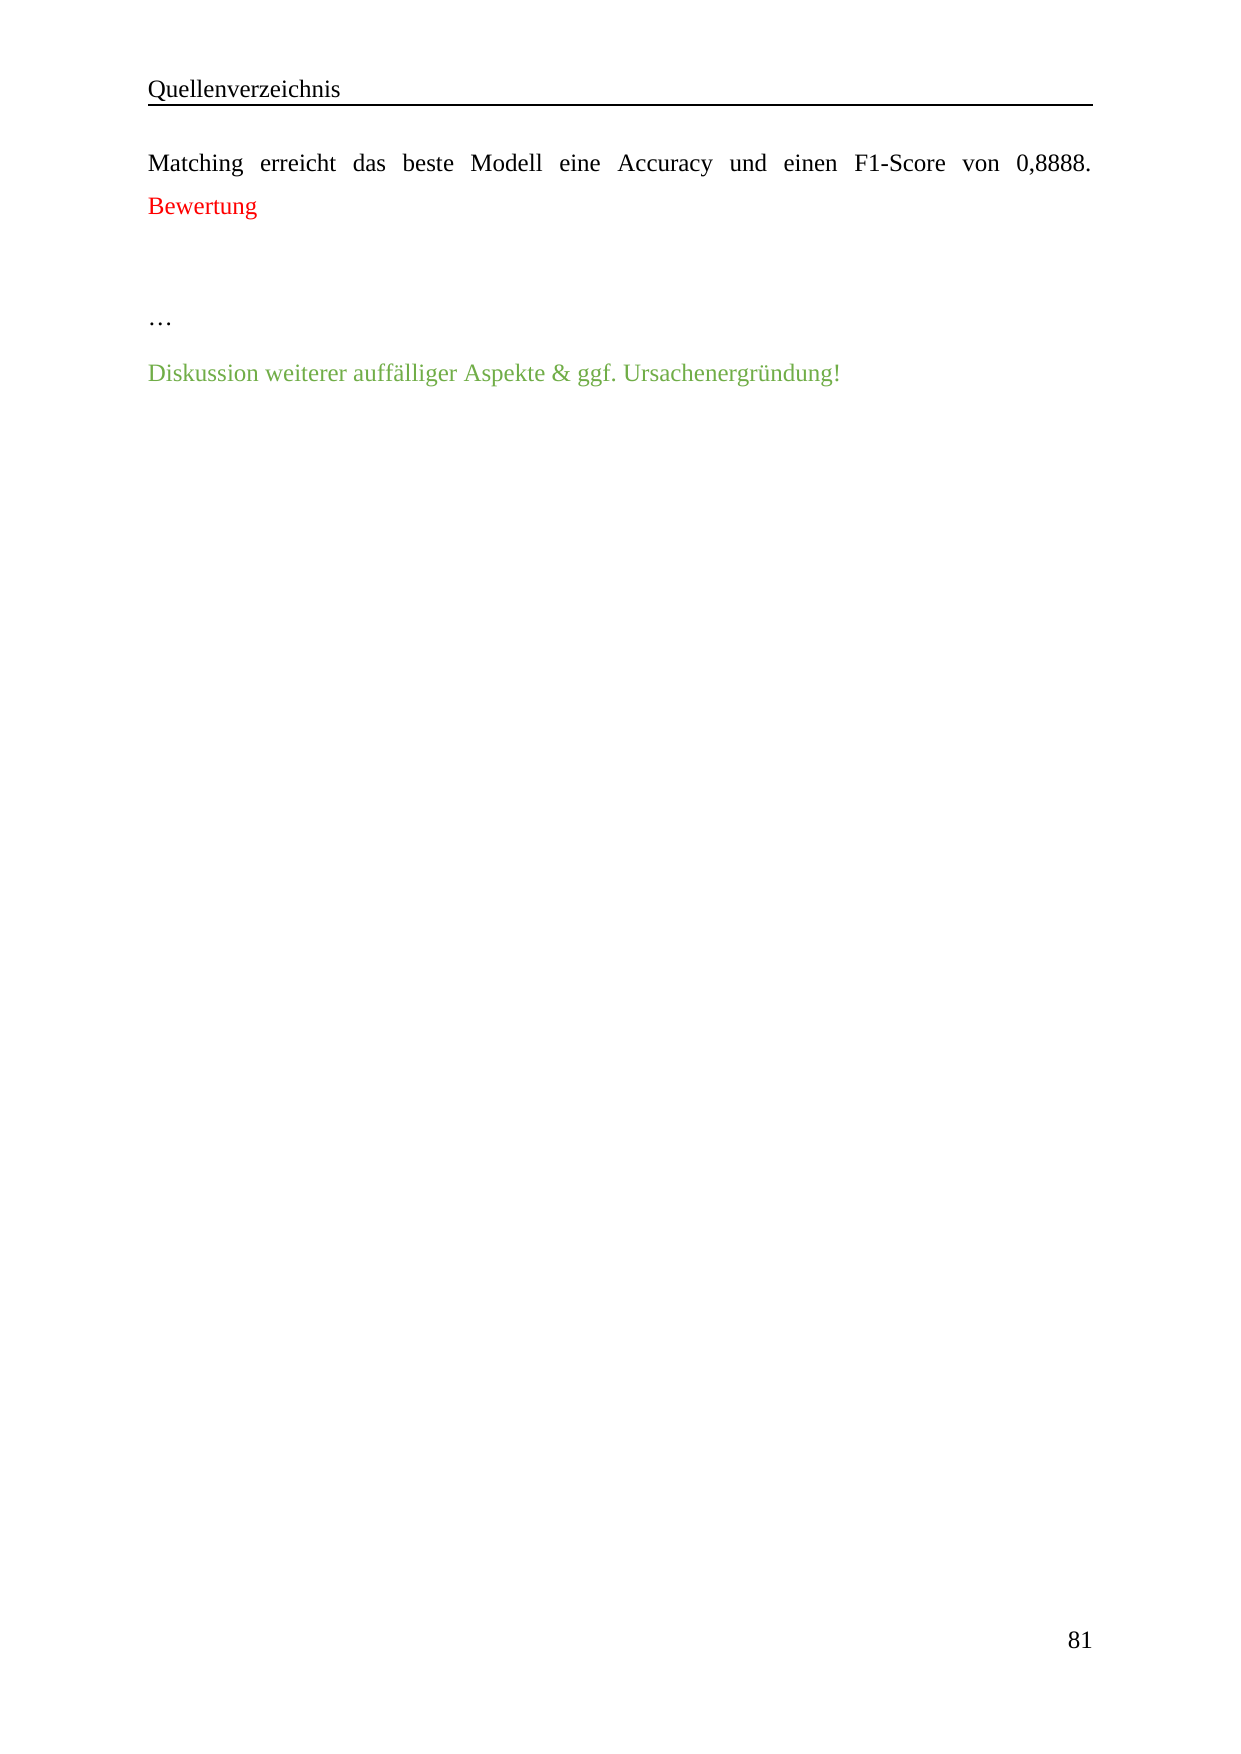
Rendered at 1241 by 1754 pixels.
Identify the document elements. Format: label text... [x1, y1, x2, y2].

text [148, 148, 1093, 219]
text … [148, 302, 1093, 331]
text Diskussion weiterer auffälliger Aspekte & ggf. Ursachenergründung! [148, 358, 1093, 386]
